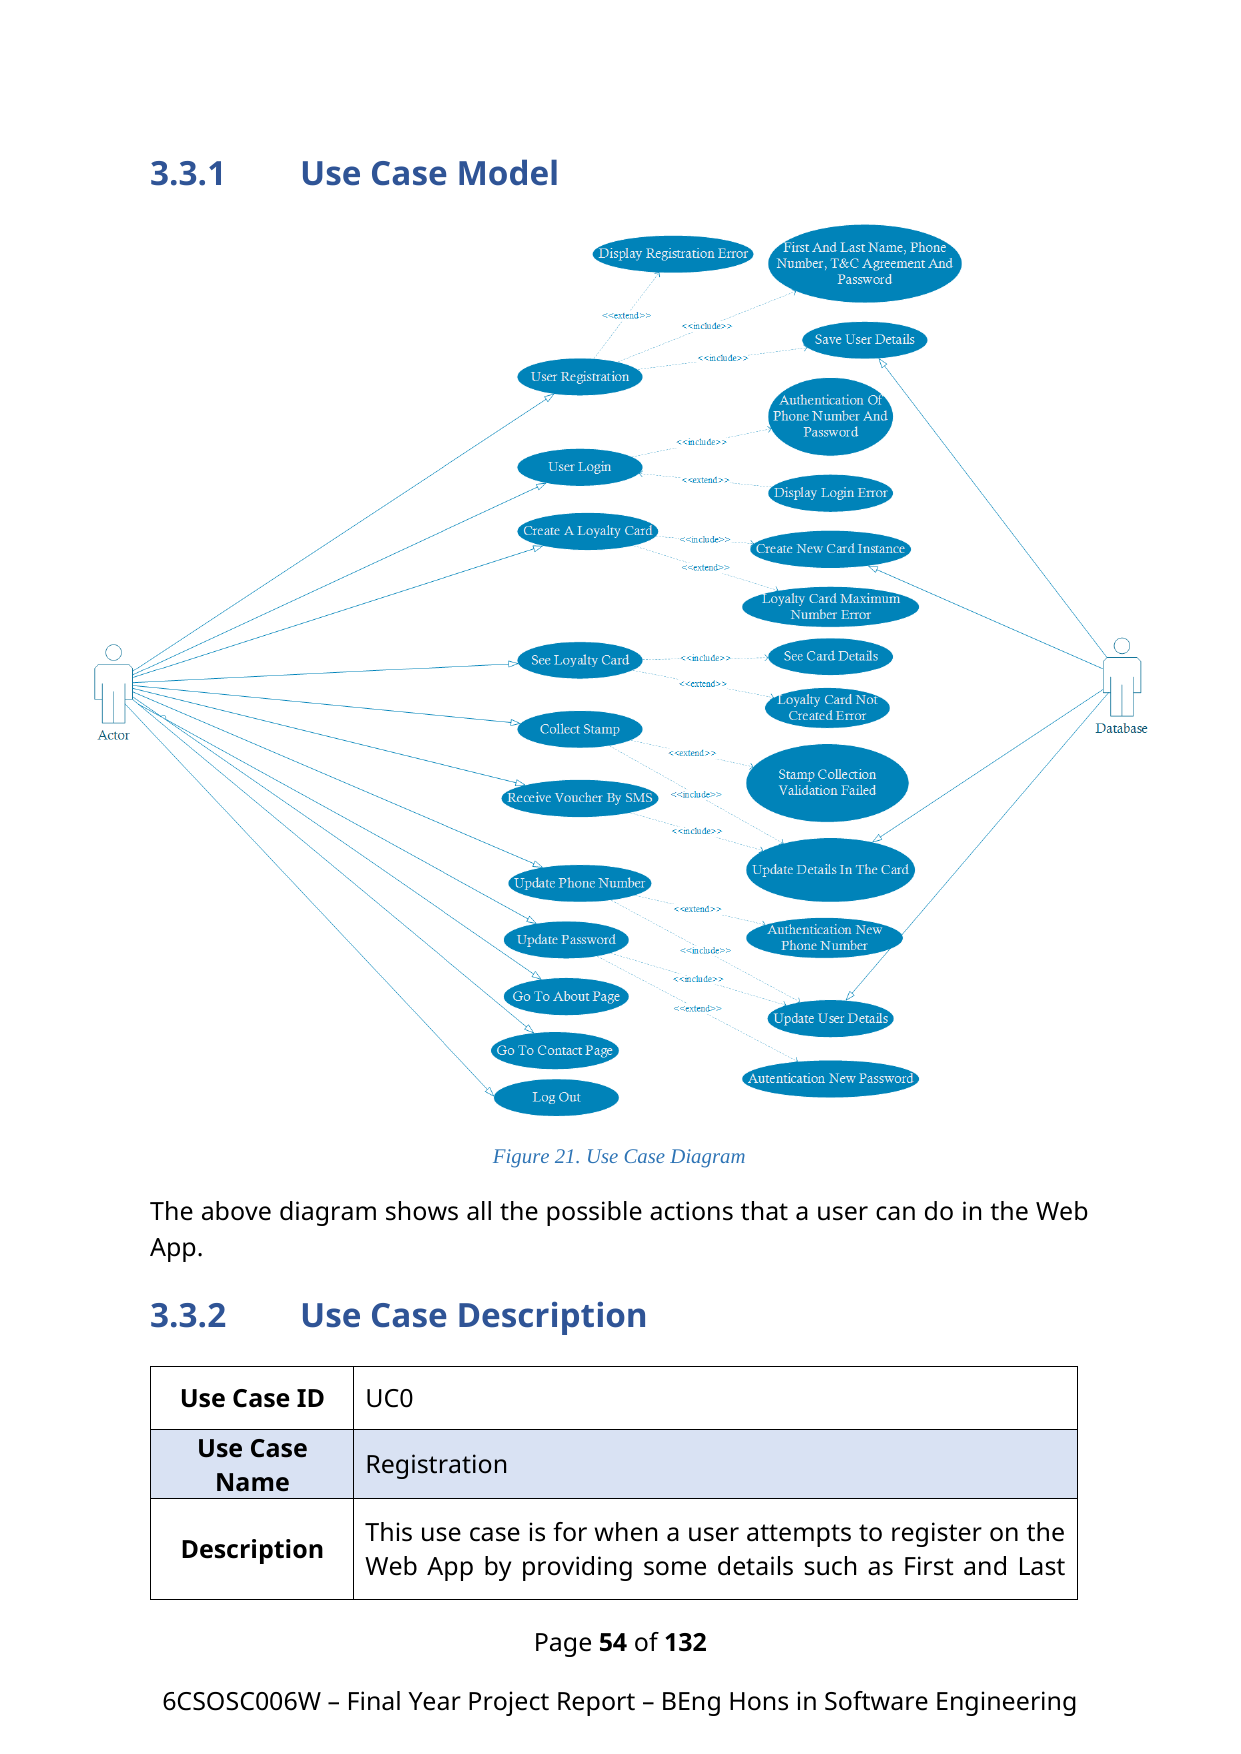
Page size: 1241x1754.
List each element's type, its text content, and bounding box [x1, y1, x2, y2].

table_cell Description [151, 1499, 353, 1598]
text The above diagram shows all the possible actions that a user can do in the Web App. [150, 1193, 1090, 1264]
table_header Use Case ID [151, 1367, 353, 1429]
table_cell Registration [354, 1430, 1077, 1498]
picture [91, 223, 1155, 1117]
subtitle Use Case Model [150, 150, 1090, 195]
subtitle Use Case Description [150, 1292, 1090, 1337]
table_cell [354, 1499, 1077, 1598]
text Figure 21. Use Case Diagram [150, 1144, 1090, 1168]
table_header UC0 [354, 1367, 1077, 1429]
table_cell Use Case Name [151, 1430, 353, 1498]
